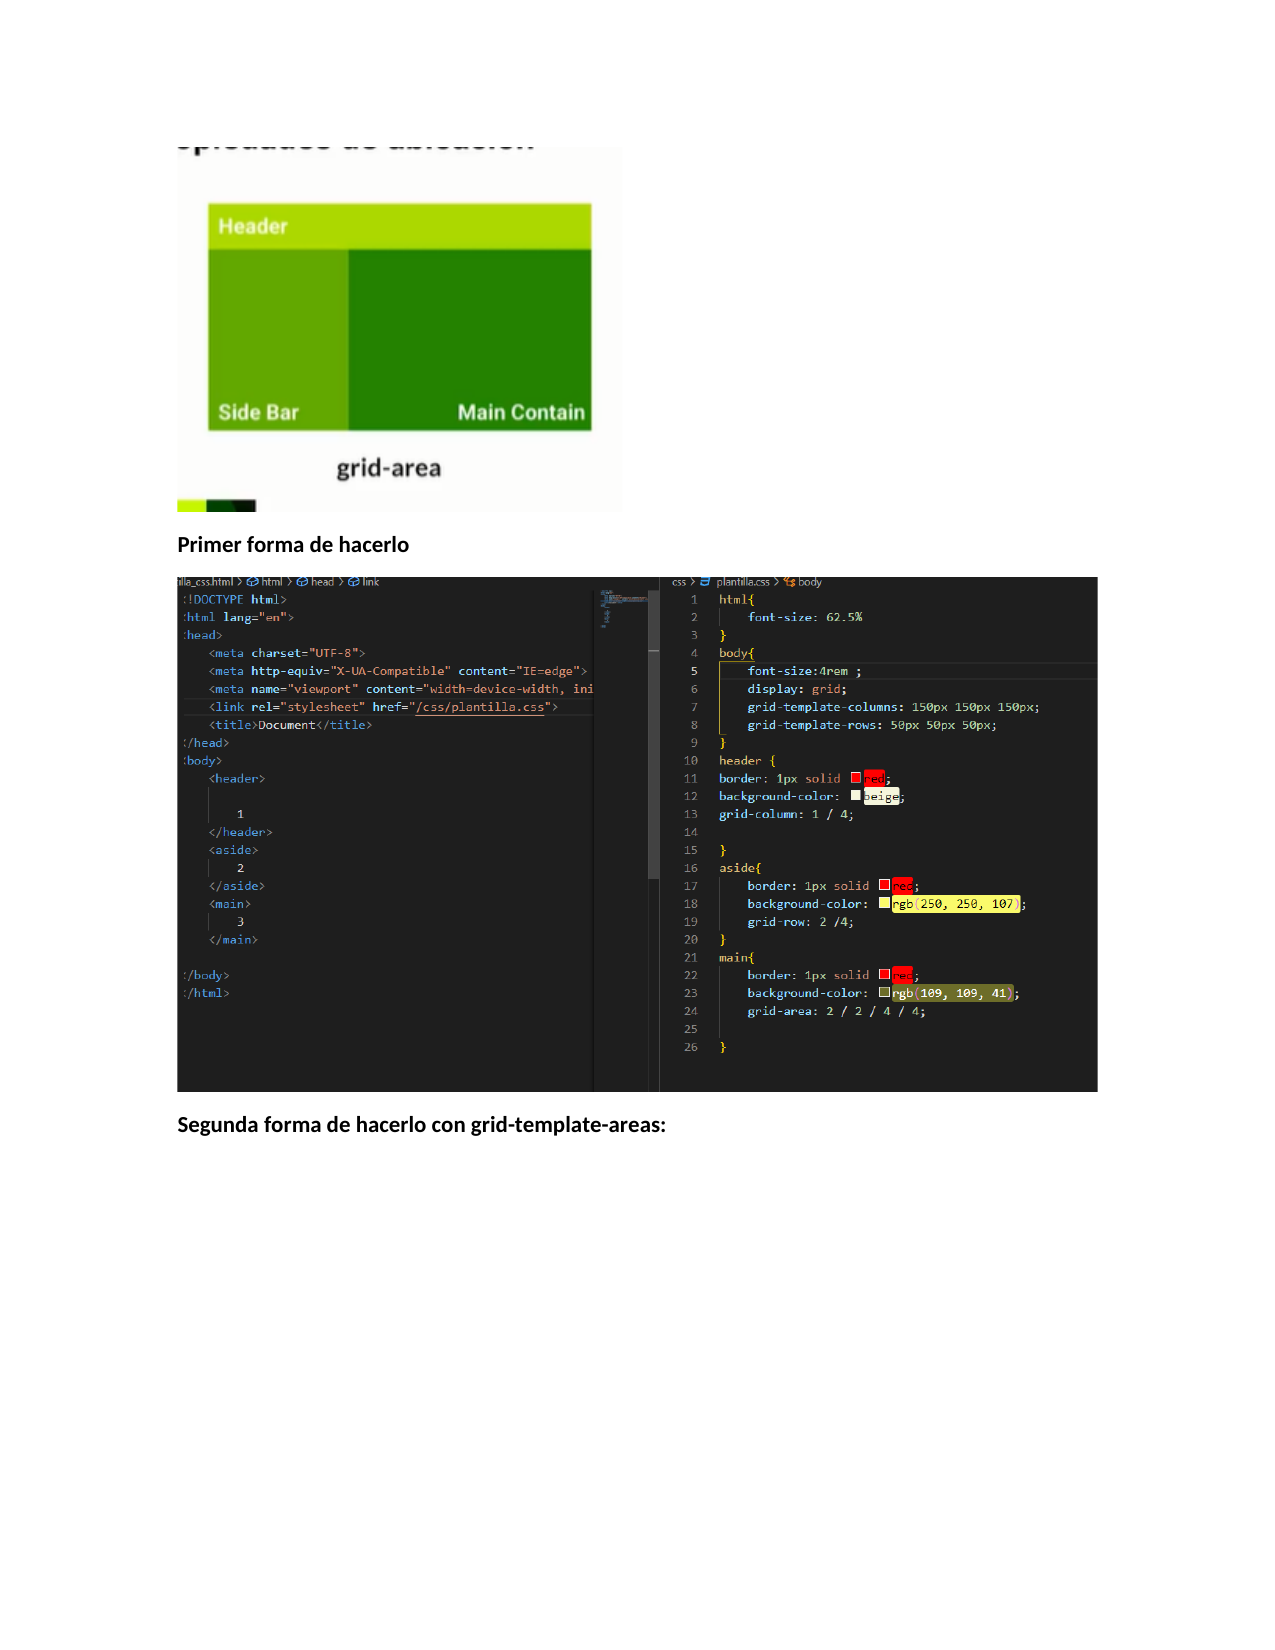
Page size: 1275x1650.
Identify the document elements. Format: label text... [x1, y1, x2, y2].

picture [177, 577, 1098, 1092]
picture [177, 147, 623, 512]
text Primer forma de hacerlo [177, 531, 1098, 558]
text Segunda forma de hacerlo con grid-template-areas: [177, 1110, 1098, 1138]
